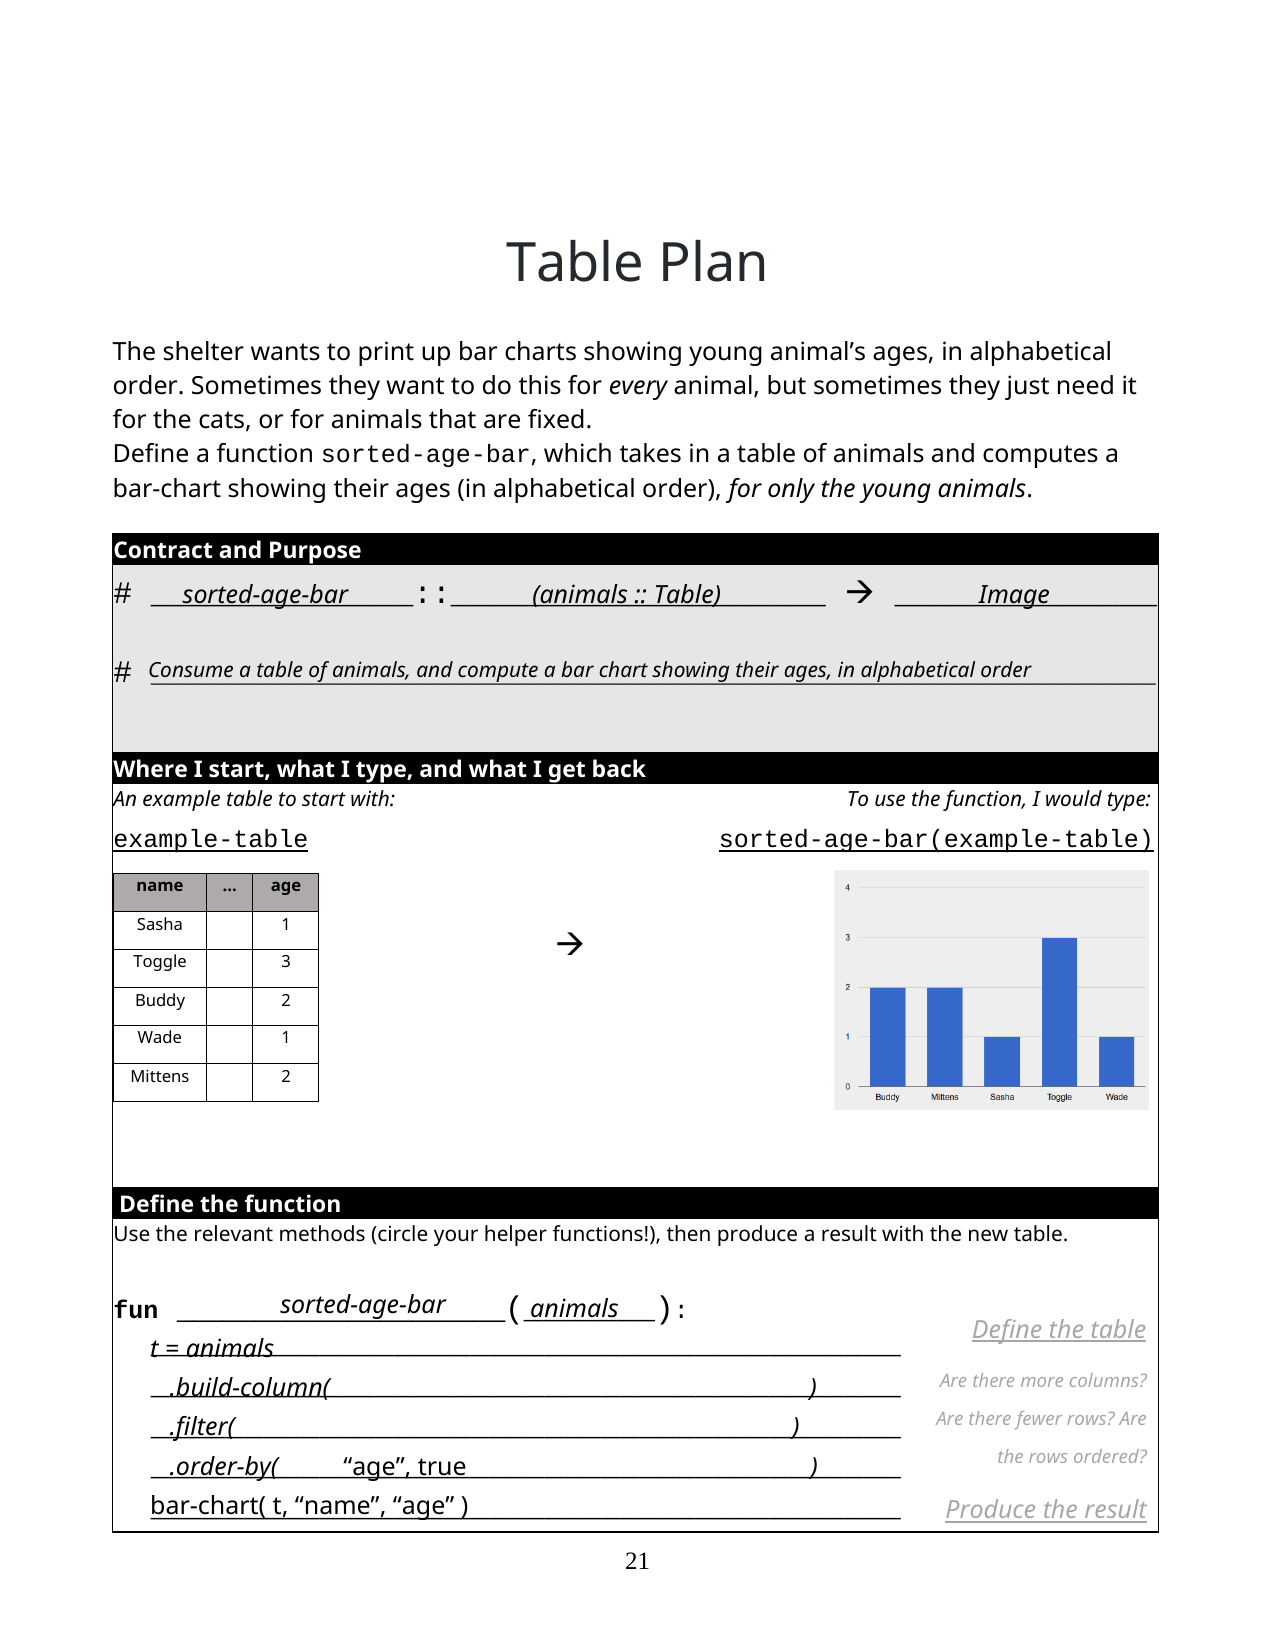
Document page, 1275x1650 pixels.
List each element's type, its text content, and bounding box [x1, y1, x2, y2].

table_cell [113, 1219, 1158, 1531]
text Define a function sorted-age-bar, which takes in a table of animals and computes a bar-chart showing their ages (in alphabetical order), for only the young animals. [112, 436, 1162, 504]
table_cell Where I start, what I type, and what I get back An example table to start with: To use the function, I would type: example-table sorted-age-bar(example-table) [113, 784, 1158, 1187]
table_header Contract and Purpose # ______________::____________________ ______________ # ___________________________________________________________________ [113, 565, 1158, 752]
text The shelter wants to print up bar charts showing young animal’s ages, in alphabetical order. Sometimes they want to do this for every animal, but sometimes they just need it for the cats, or for animals that are fixed. [112, 334, 1162, 436]
picture [834, 870, 1149, 1110]
subtitle Table Plan [112, 223, 1162, 297]
